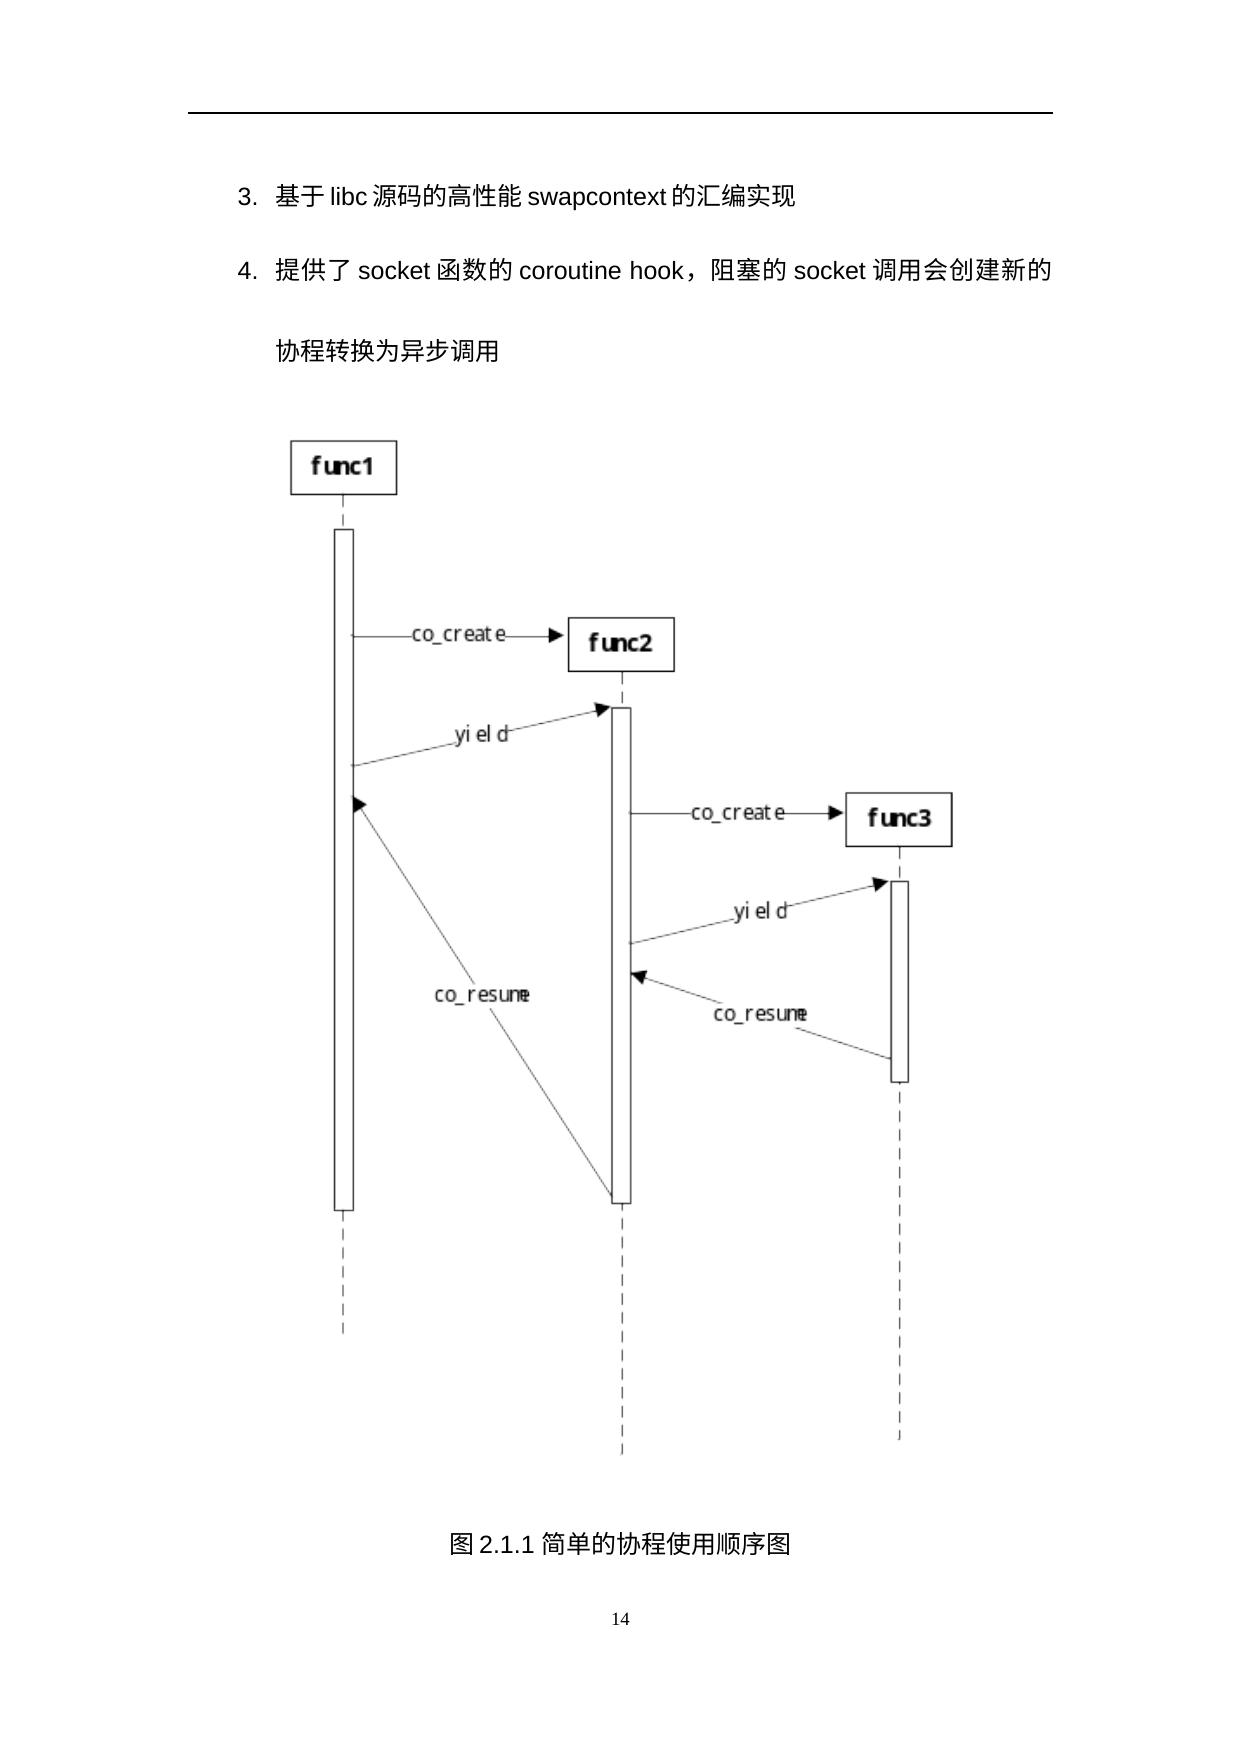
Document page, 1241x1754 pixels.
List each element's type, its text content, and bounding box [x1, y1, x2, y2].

list 提供了socket函数的coroutine hook，阻塞的socket调用会创建新的协程转换为异步调用 [237, 236, 1053, 382]
text 图2.1.1 简单的协程使用顺序图 [187, 1510, 1053, 1575]
list 基于libc源码的高性能swapcontext的汇编实现 [237, 162, 1053, 227]
